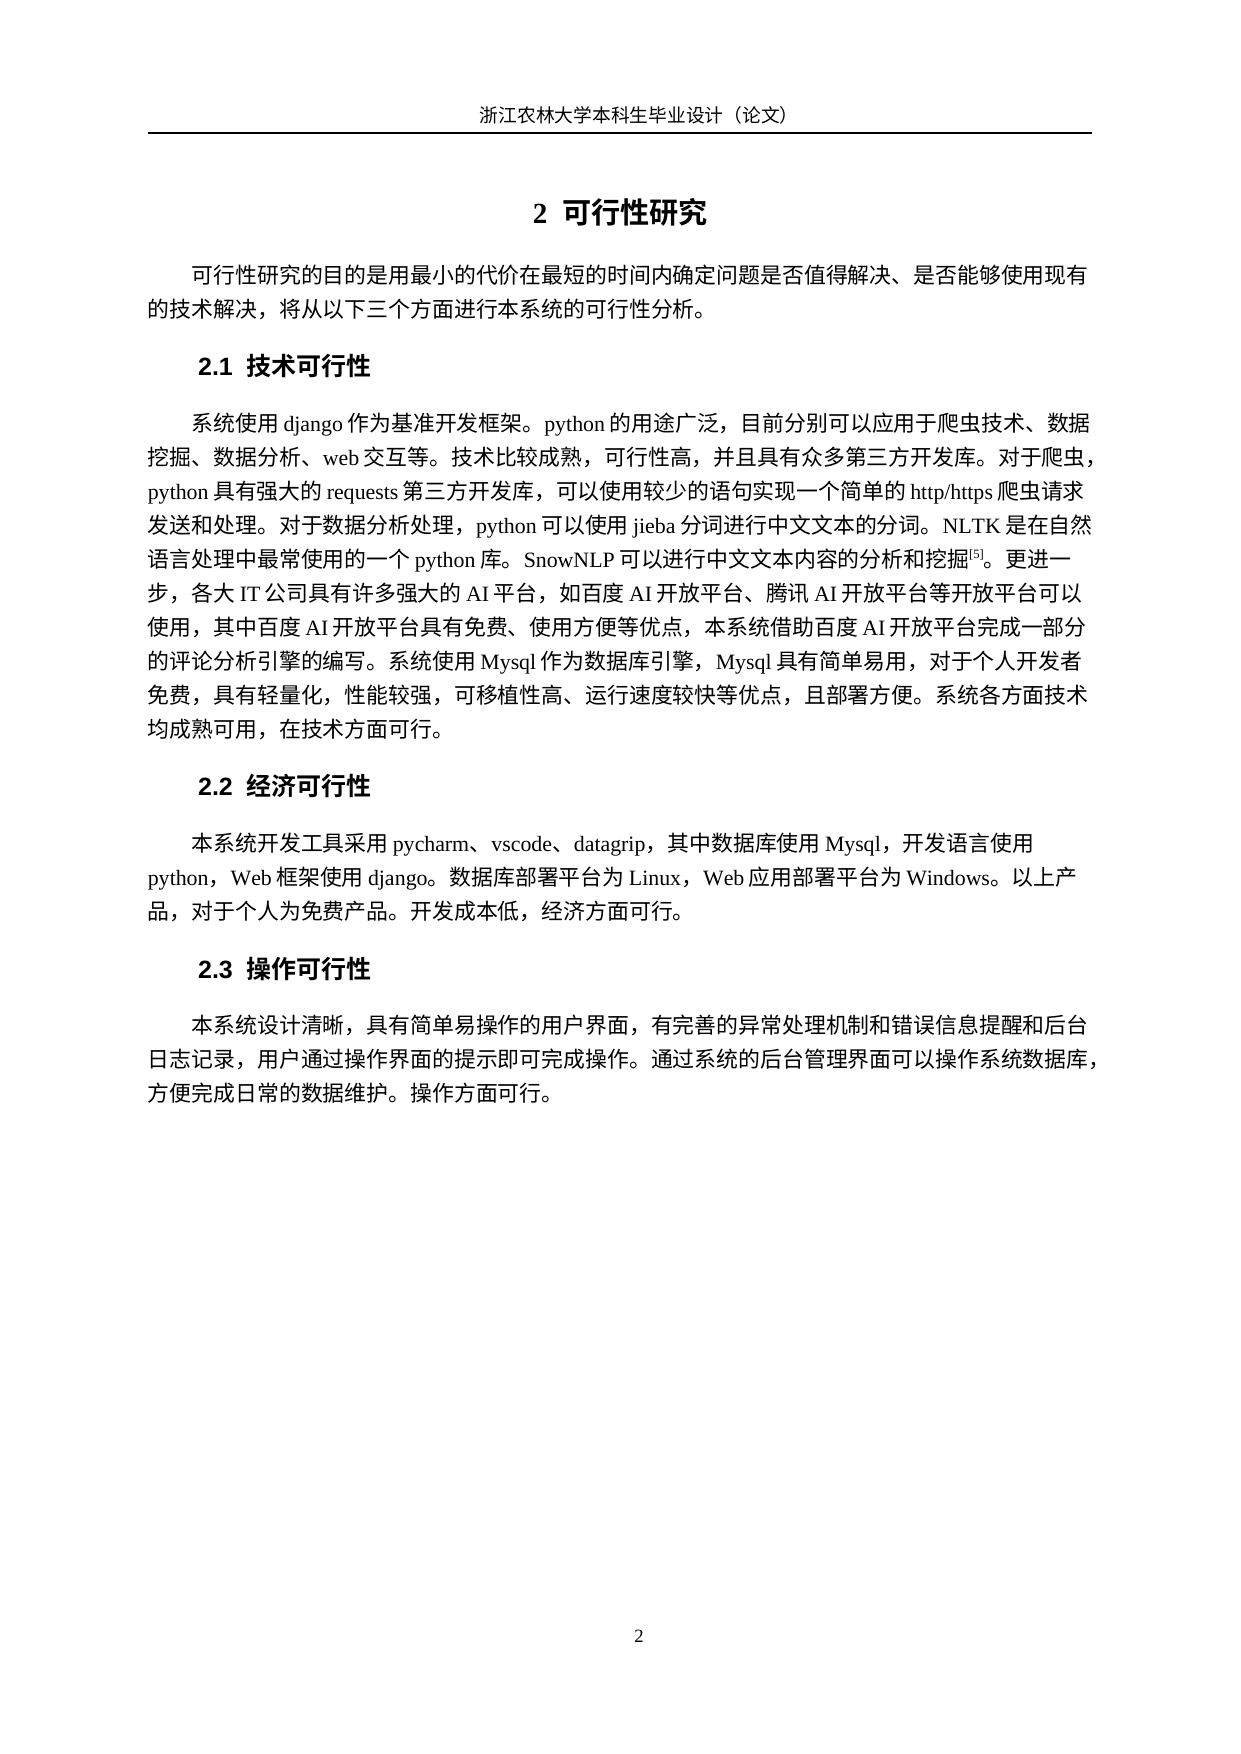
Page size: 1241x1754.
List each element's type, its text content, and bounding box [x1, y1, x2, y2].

subtitle 操作可行性 [148, 933, 1092, 1001]
subtitle 技术可行性 [148, 331, 1092, 399]
text 本系统开发工具采用pycharm、vscode、datagrip，其中数据库使用Mysql，开发语言使用python，Web框架使用django。数据库部署平台为Linux，Web应用部署平台为Windows。以上产品，对于个人为免费产品。开发成本低，经济方面可行。 [148, 825, 1092, 927]
subtitle 经济可行性 [148, 751, 1092, 819]
text 可行性研究的目的是用最小的代价在最短的时间内确定问题是否值得解决、是否能够使用现有的技术解决，将从以下三个方面进行本系统的可行性分析。 [148, 257, 1092, 325]
text 系统使用django作为基准开发框架。python的用途广泛，目前分别可以应用于爬虫技术、数据挖掘、数据分析、web交互等。技术比较成熟，可行性高，并且具有众多第三方开发库。对于爬虫，python具有强大的requests第三方开发库，可以使用较少的语句实现一个简单的http/https爬虫请求发送和处理。对于数据分析处理，python可以使用jieba分词进行中文文本的分词。NLTK是在自然语言处理中最常使用的一个python库。SnowNLP可以进行中文文本内容的分析和挖掘[5]。更进一步，各大IT公司具有许多强大的AI平台，如百度AI开放平台、腾讯AI开放平台等开放平台可以使用，其中百度AI开放平台具有免费、使用方便等优点，本系统借助百度AI开放平台完成一部分的评论分析引擎的编写。系统使用Mysql作为数据库引擎，Mysql具有简单易用，对于个人开发者免费，具有轻量化，性能较强，可移植性高、运行速度较快等优点，且部署方便。系统各方面技术均成熟可用，在技术方面可行。 [148, 405, 1092, 745]
subtitle 可行性研究 [148, 176, 1092, 244]
text 本系统设计清晰，具有简单易操作的用户界面，有完善的异常处理机制和错误信息提醒和后台日志记录，用户通过操作界面的提示即可完成操作。通过系统的后台管理界面可以操作系统数据库，方便完成日常的数据维护。操作方面可行。 [148, 1007, 1092, 1109]
